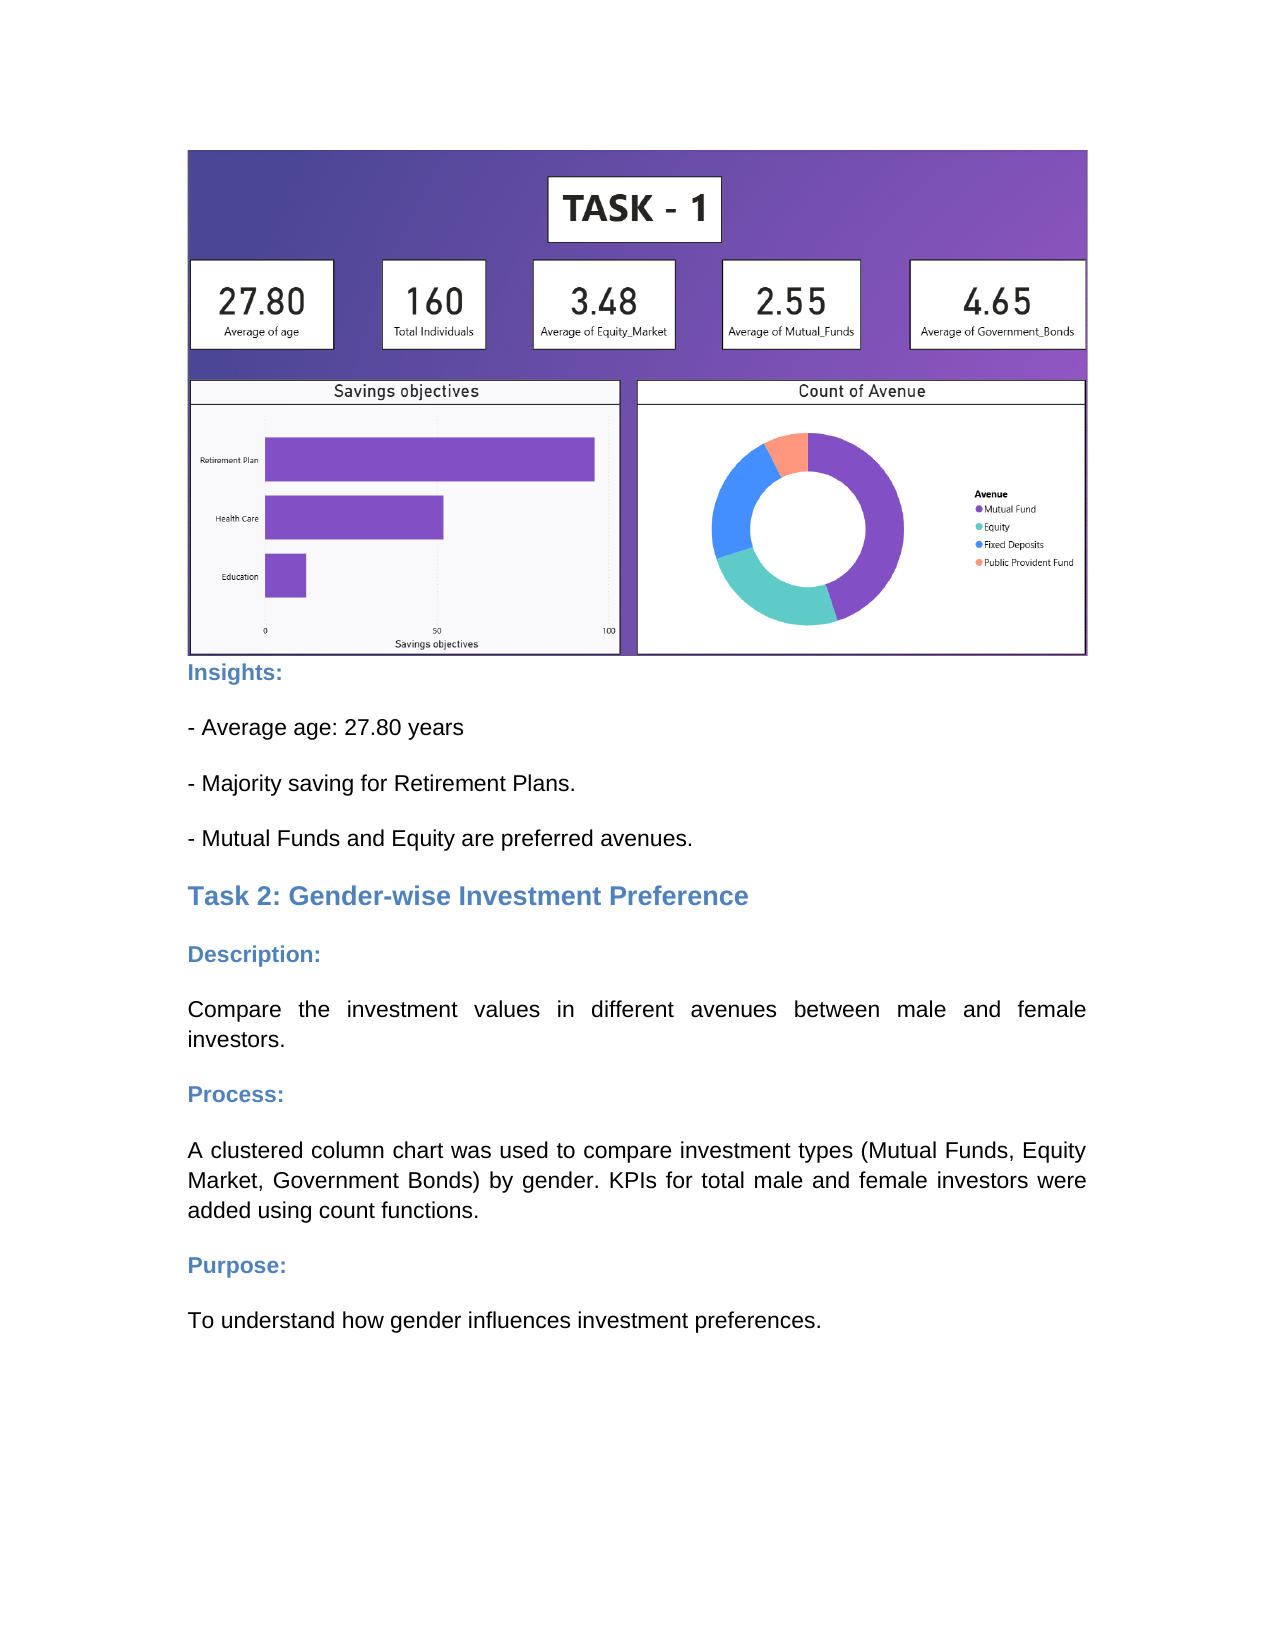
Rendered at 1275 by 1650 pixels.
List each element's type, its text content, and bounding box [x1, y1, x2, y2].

picture [187, 150, 1088, 656]
subtitle Description: [187, 941, 1087, 967]
subtitle Process: [187, 1081, 1087, 1108]
text - Majority saving for Retirement Plans. [187, 769, 1087, 796]
text To understand how gender influences investment preferences. [187, 1307, 1087, 1334]
text - Mutual Funds and Equity are preferred avenues. [187, 825, 1087, 851]
text Compare the investment values in different avenues between male and female investors. [187, 996, 1087, 1053]
text A clustered column chart was used to compare investment types (Mutual Funds, Equity Market, Government Bonds) by gender. KPIs for total male and female investors were added using count functions. [187, 1137, 1087, 1223]
subtitle Insights: [187, 656, 1087, 685]
text - Average age: 27.80 years [187, 714, 1087, 741]
subtitle Task 2: Gender-wise Investment Preference [187, 880, 1087, 911]
subtitle Purpose: [187, 1252, 1087, 1279]
